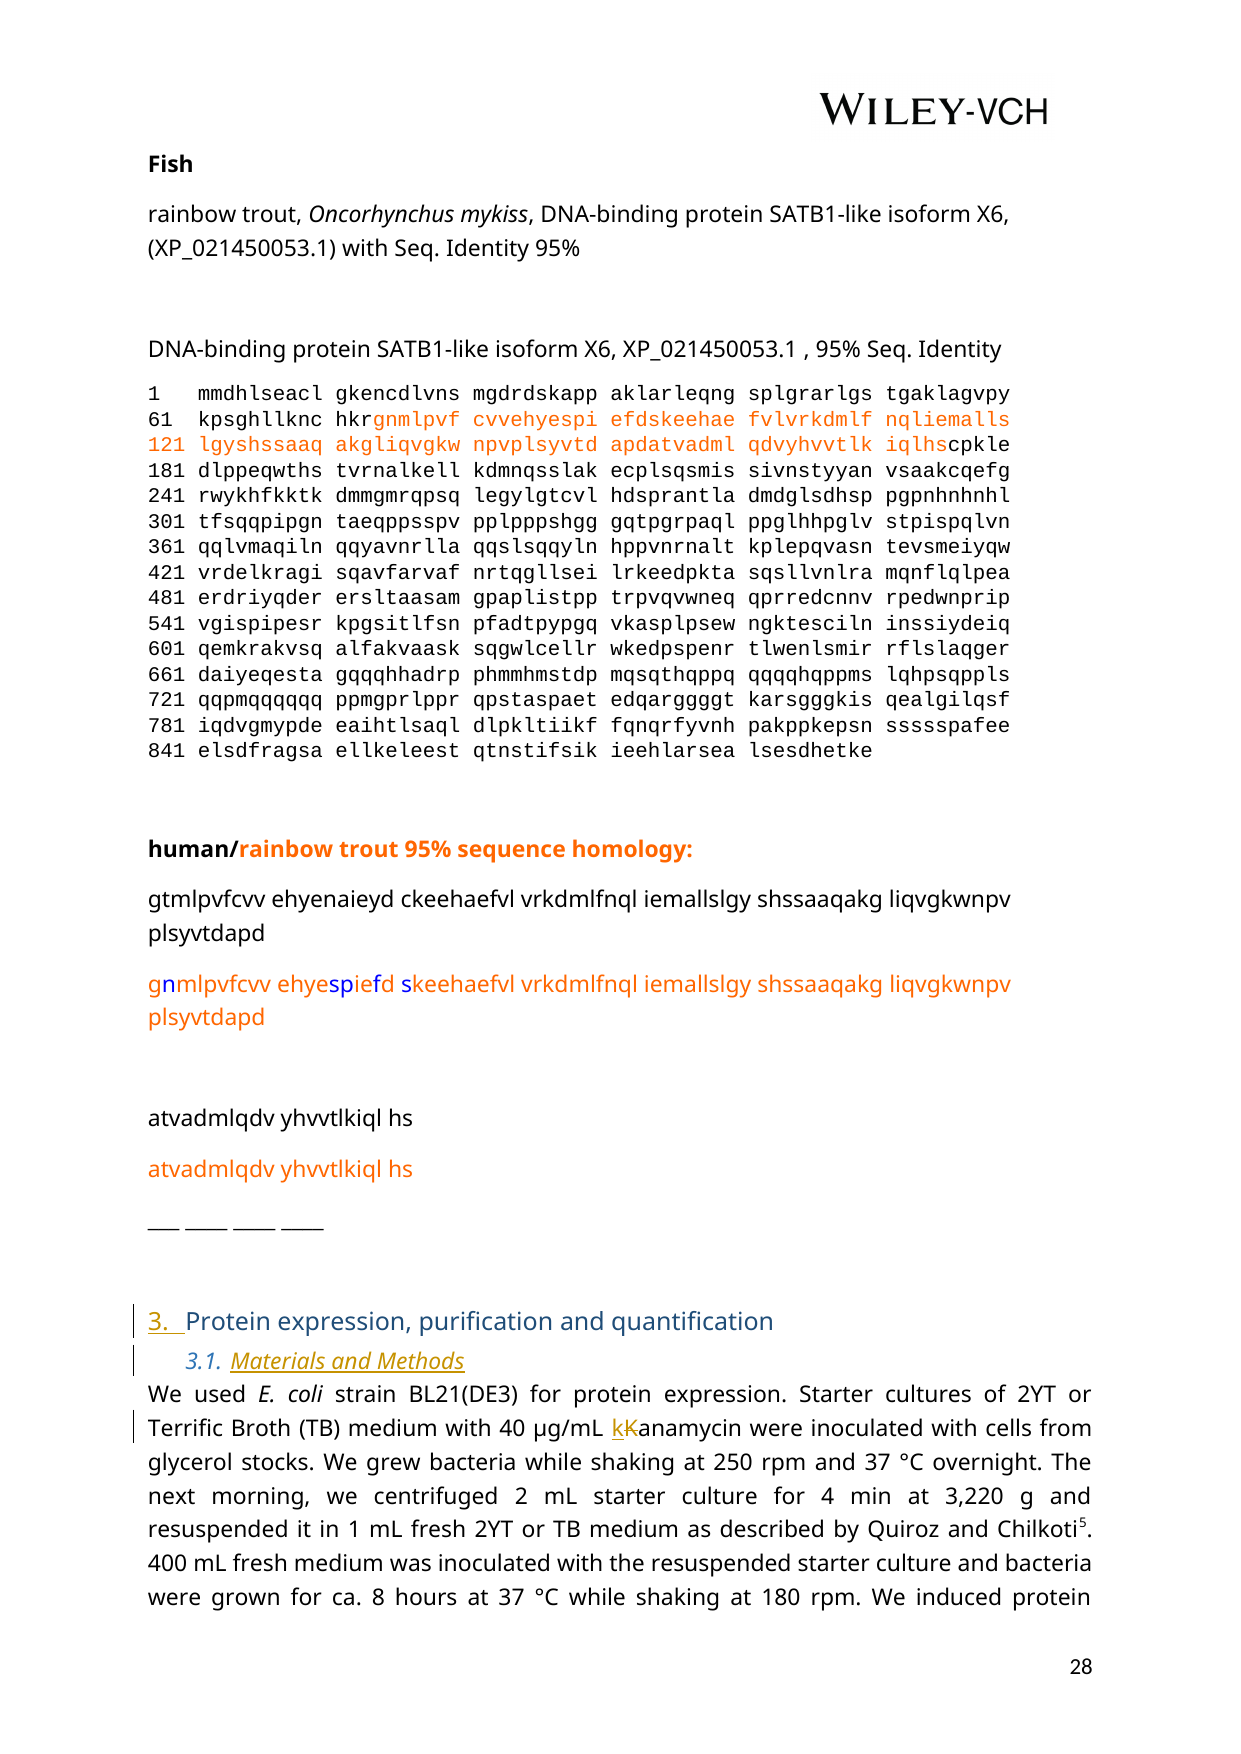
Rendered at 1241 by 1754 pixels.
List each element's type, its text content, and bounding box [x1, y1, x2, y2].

text gnmlpvfcvv ehyespiefd skeehaefvl vrkdmlfnql iemallslgy shssaaqakg liqvgkwnpv plsyvtdapd [148, 967, 1093, 1032]
text atvadmlqdv yhvvtlkiql hs [148, 1152, 1093, 1184]
picture [811, 73, 1056, 142]
text human/rainbow trout 95% sequence homology: [148, 833, 1093, 864]
text 1 mmdhlseacl gkencdlvns mgdrdskapp aklarleqng splgrarlgs tgaklagvpy 61 kpsghllknc hkrgnmlpvf cvvehyespi efdskeehae fvlvrkdmlf nqliemalls 121 lgyshssaaq akgliqvgkw npvplsyvtd apdatvadml qdvyhvvtlk iqlhscpkle 181 dlppeqwths tvrnalkell kdmnqsslak ecplsqsmis sivnstyyan vsaakcqefg 241 rwykhfkktk dmmgmrqpsq legylgtcvl hdsprantla dmdglsdhsp pgpnhnhnhl 301 tfsqqpipgn taeqppsspv pplpppshgg gqtpgrpaql ppglhhpglv stpispqlvn 361 qqlvmaqiln qqyavnrlla qqslsqqyln hppvnrnalt kplepqvasn tevsmeiyqw 421 vrdelkragi sqavfarvaf nrtqgllsei lrkeedpkta sqsllvnlra mqnflqlpea 481 erdriyqder ersltaasam gpaplistpp trpvqvwneq qprredcnnv rpedwnprip 541 vgispipesr kpgsitlfsn pfadtpypgq vkasplpsew ngktesciln inssiydeiq 601 qemkrakvsq alfakvaask sqgwlcellr wkedpspenr tlwenlsmir rflslaqger 661 daiyeqesta gqqqhhadrp phmmhmstdp mqsqthqppq qqqqhqppms lqhpsqppls 721 qqpmqqqqqq ppmgprlppr qpstaspaet edqarggggt karsgggkis qealgilqsf 781 iqdvgmypde eaihtlsaql dlpkltiikf fqnqrfyvnh pakppkepsn ssssspafee 841 elsdfragsa ellkeleest qtnstifsik ieehlarsea lsesdhetke [148, 383, 1093, 764]
text rainbow trout, Oncorhynchus mykiss, DNA-binding protein SATB1-like isoform X6, (XP_021450053.1) with Seq. Identity 95% [148, 198, 1093, 263]
subtitle Protein expression, purification and quantification [148, 1304, 1093, 1338]
text DNA-binding protein SATB1-like isoform X6, XP_021450053.1 , 95% Seq. Identity [148, 333, 1093, 364]
text ___ ____ ____ ____ [148, 1203, 1093, 1234]
text Fish [148, 148, 1093, 179]
text atvadmlqdv yhvvtlkiql hs [148, 1102, 1093, 1133]
text gtmlpvfcvv ehyenaieyd ckeehaefvl vrkdmlfnql iemallslgy shssaaqakg liqvgkwnpv plsyvtdapd [148, 883, 1093, 948]
